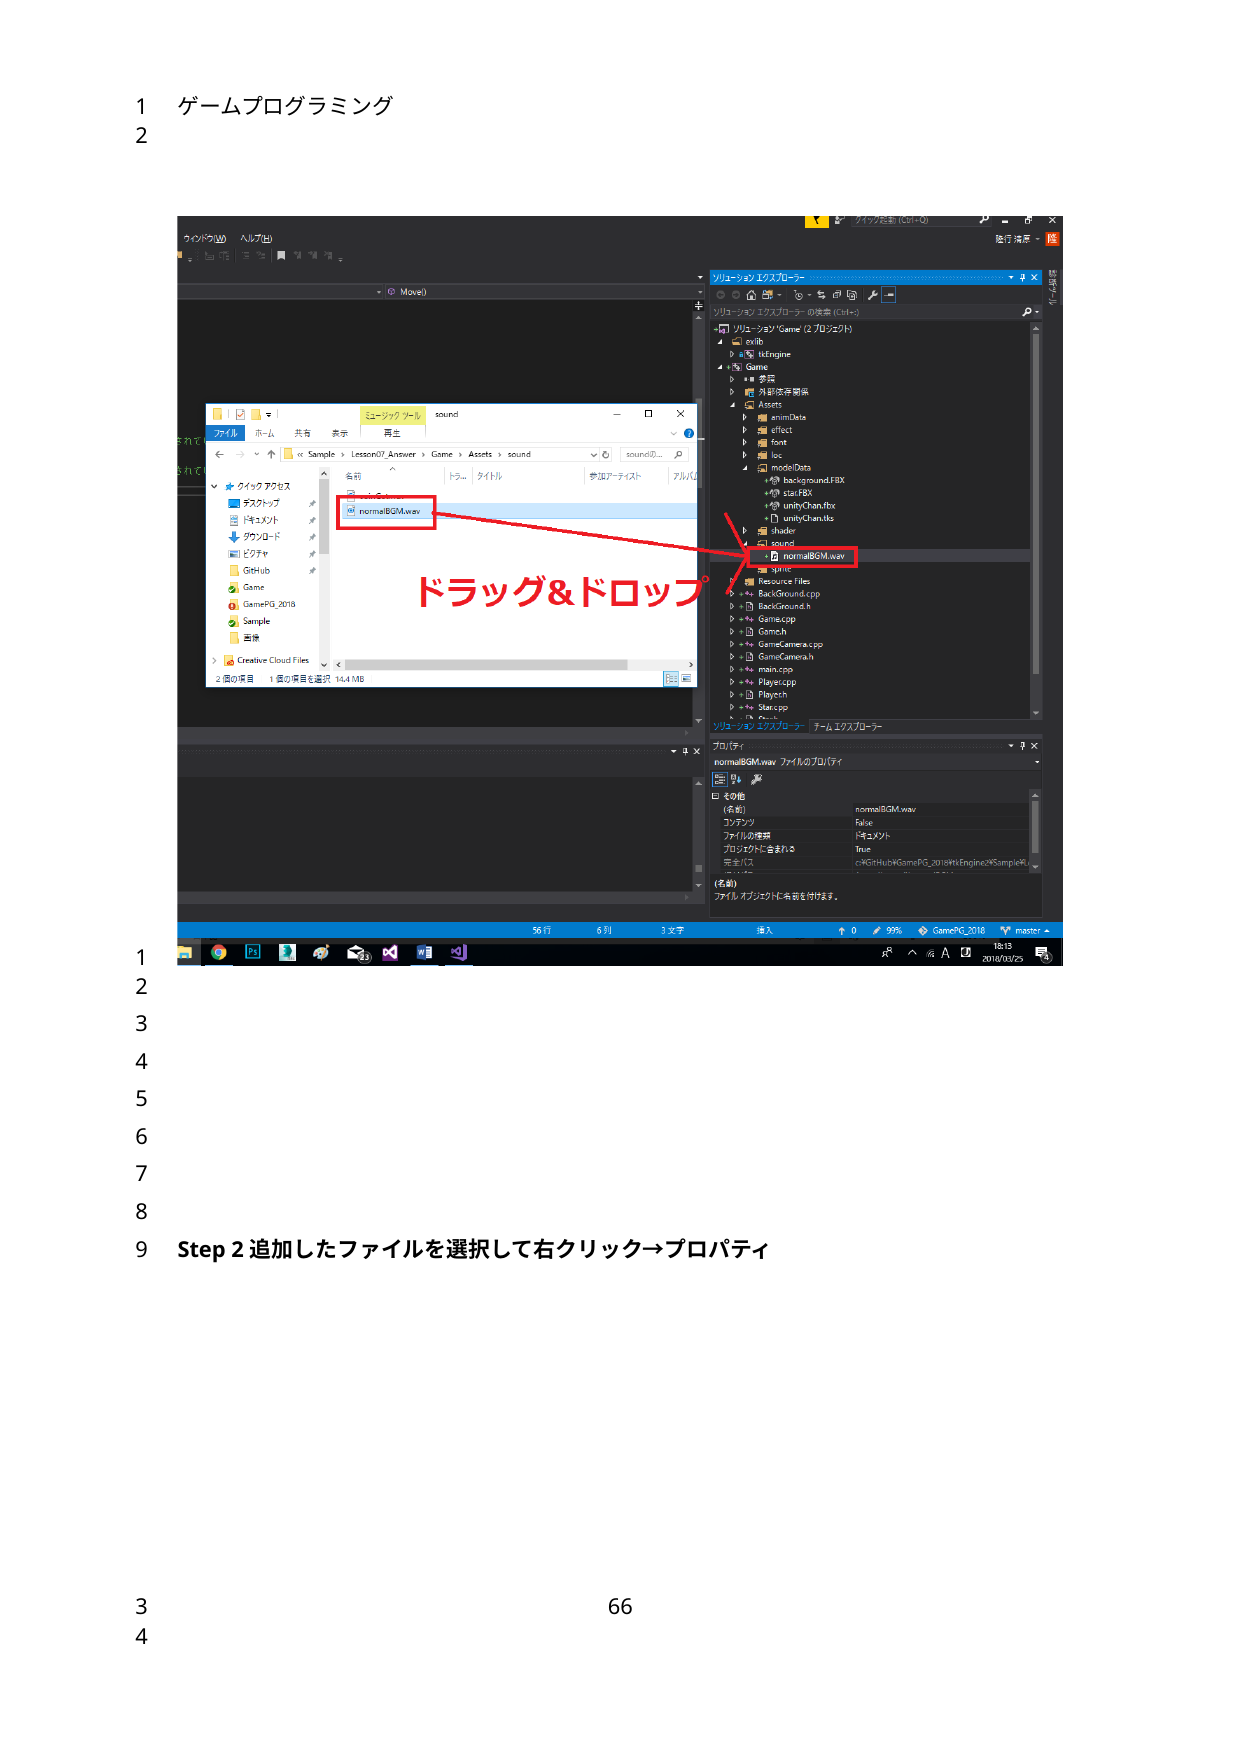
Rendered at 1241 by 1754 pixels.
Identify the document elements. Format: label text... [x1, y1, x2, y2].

picture [177, 216, 1063, 966]
text Step 2 追加したファイルを選択して右クリック→プロパティ [177, 1229, 1063, 1267]
